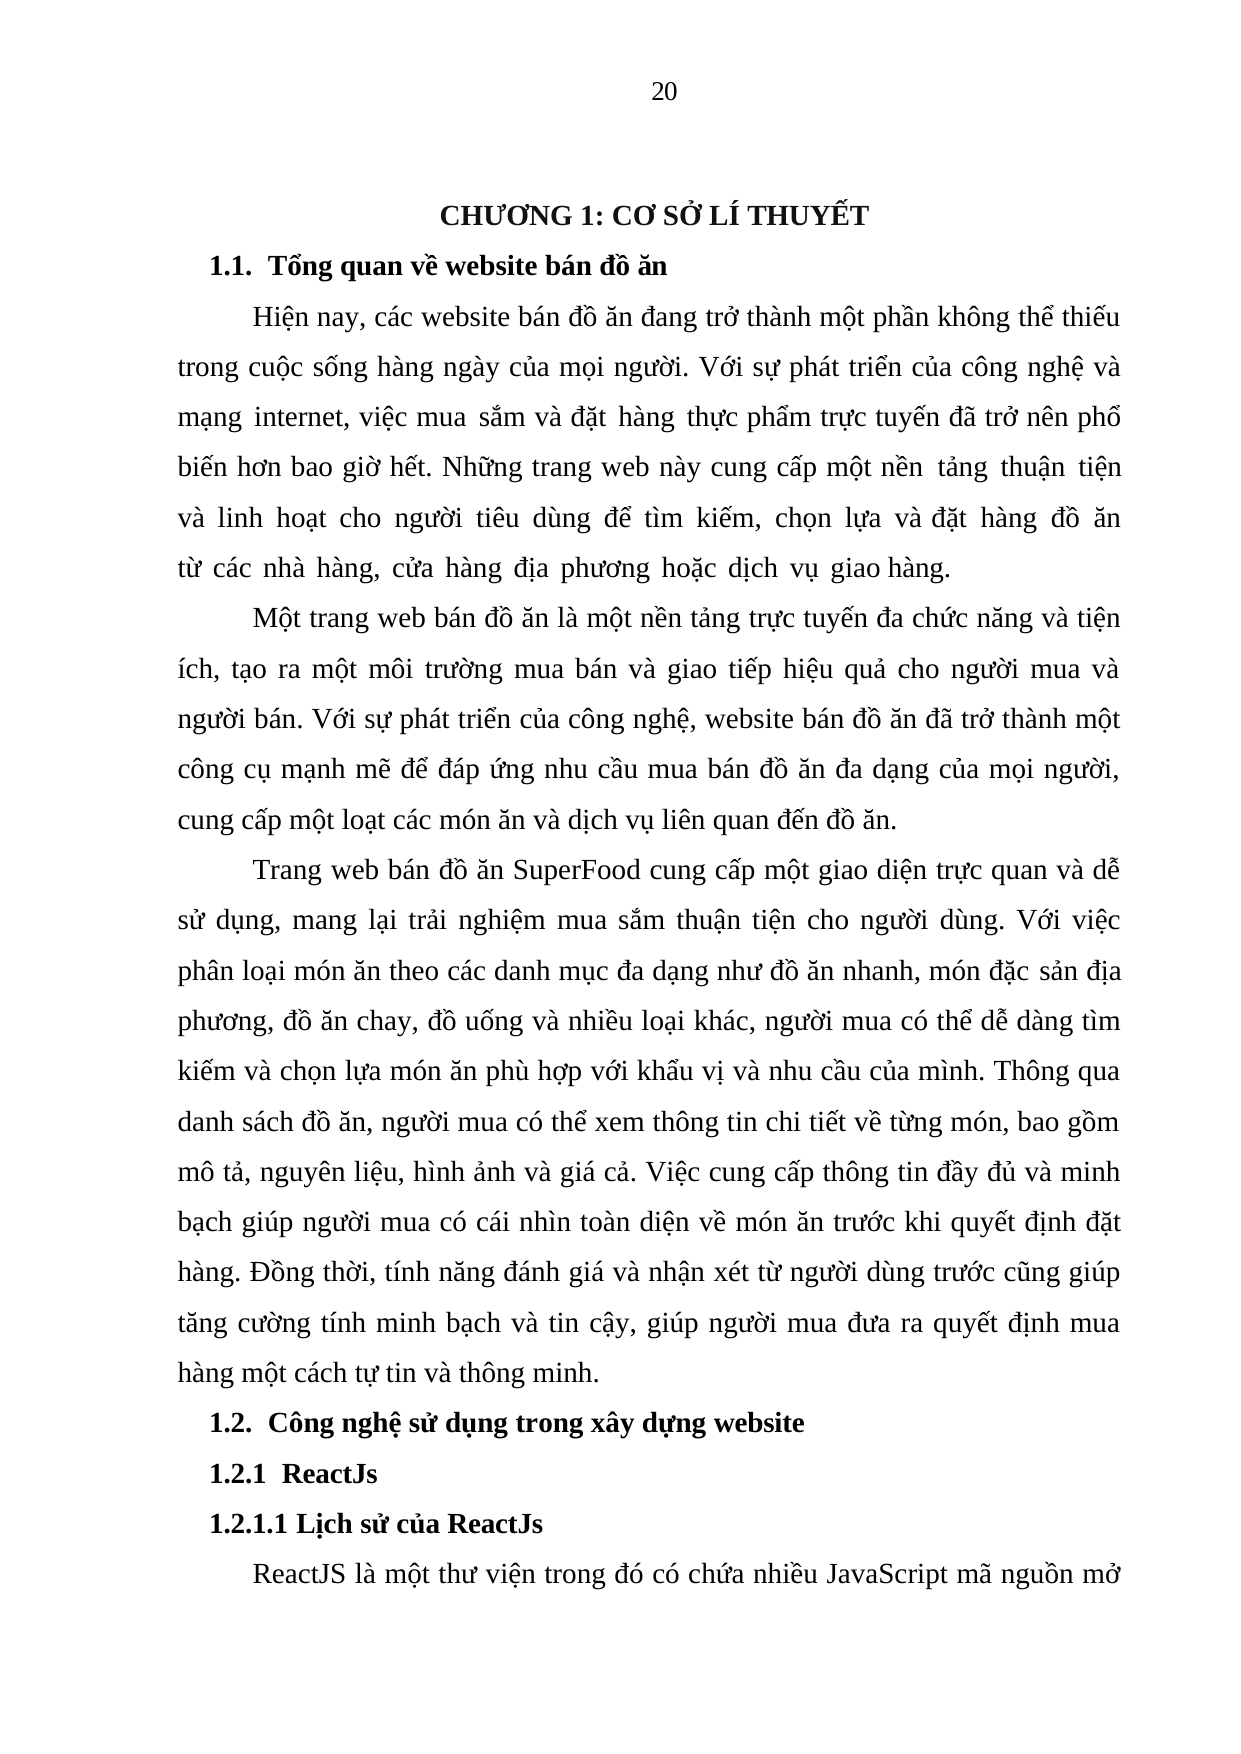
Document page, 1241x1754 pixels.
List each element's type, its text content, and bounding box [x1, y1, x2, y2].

subtitle CHƯƠNG 1: CƠ SỞ LÍ THUYẾT [186, 198, 1122, 232]
subtitle Tổng quan về website bán đồ ăn [209, 248, 1122, 282]
text Một trang web bán đồ ăn là một nền tảng trực tuyến đa chức năng và tiện ích, tạo ra một môi trường mua bán và giao tiếp hiệu quả cho người mua và người bán. Với sự phát triển của công nghệ, website bán đồ ăn đã trở thành một công cụ mạnh mẽ để đáp ứng nhu cầu mua bán đồ ăn đa dạng của mọi người, cung cấp một loạt các món ăn và dịch vụ liên quan đến đồ ăn. [177, 601, 1122, 835]
subtitle Công nghệ sử dụng trong xây dựng website [209, 1406, 1122, 1439]
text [177, 1556, 1122, 1590]
subtitle ReactJs [209, 1456, 1122, 1489]
text Hiện nay, các website bán đồ ăn đang trở thành một phần không thể thiếu trong cuộc sống hàng ngày của mọi người. Với sự phát triển của công nghệ và mạng internet, việc mua sắm và đặt hàng thực phẩm trực tuyến đã trở nên phổ biến hơn bao giờ hết. Những trang web này cung cấp một nền tảng thuận tiện và linh hoạt cho người tiêu dùng để tìm kiếm, chọn lựa và đặt hàng đồ ăn từ các nhà hàng, cửa hàng địa phương hoặc dịch vụ giao hàng. [177, 299, 1122, 584]
text Trang web bán đồ ăn SuperFood cung cấp một giao diện trực quan và dễ sử dụng, mang lại trải nghiệm mua sắm thuận tiện cho người dùng. Với việc phân loại món ăn theo các danh mục đa dạng như đồ ăn nhanh, món đặc sản địa phương, đồ ăn chay, đồ uống và nhiều loại khác, người mua có thể dễ dàng tìm kiếm và chọn lựa món ăn phù hợp với khẩu vị và nhu cầu của mình. Thông qua danh sách đồ ăn, người mua có thể xem thông tin chi tiết về từng món, bao gồm mô tả, nguyên liệu, hình ảnh và giá cả. Việc cung cấp thông tin đầy đủ và minh bạch giúp người mua có cái nhìn toàn diện về món ăn trước khi quyết định đặt hàng. Đồng thời, tính năng đánh giá và nhận xét từ người dùng trước cũng giúp tăng cường tính minh bạch và tin cậy, giúp người mua đưa ra quyết định mua hàng một cách tự tin và thông minh. [177, 852, 1122, 1389]
subtitle Lịch sử của ReactJs [209, 1506, 1122, 1540]
